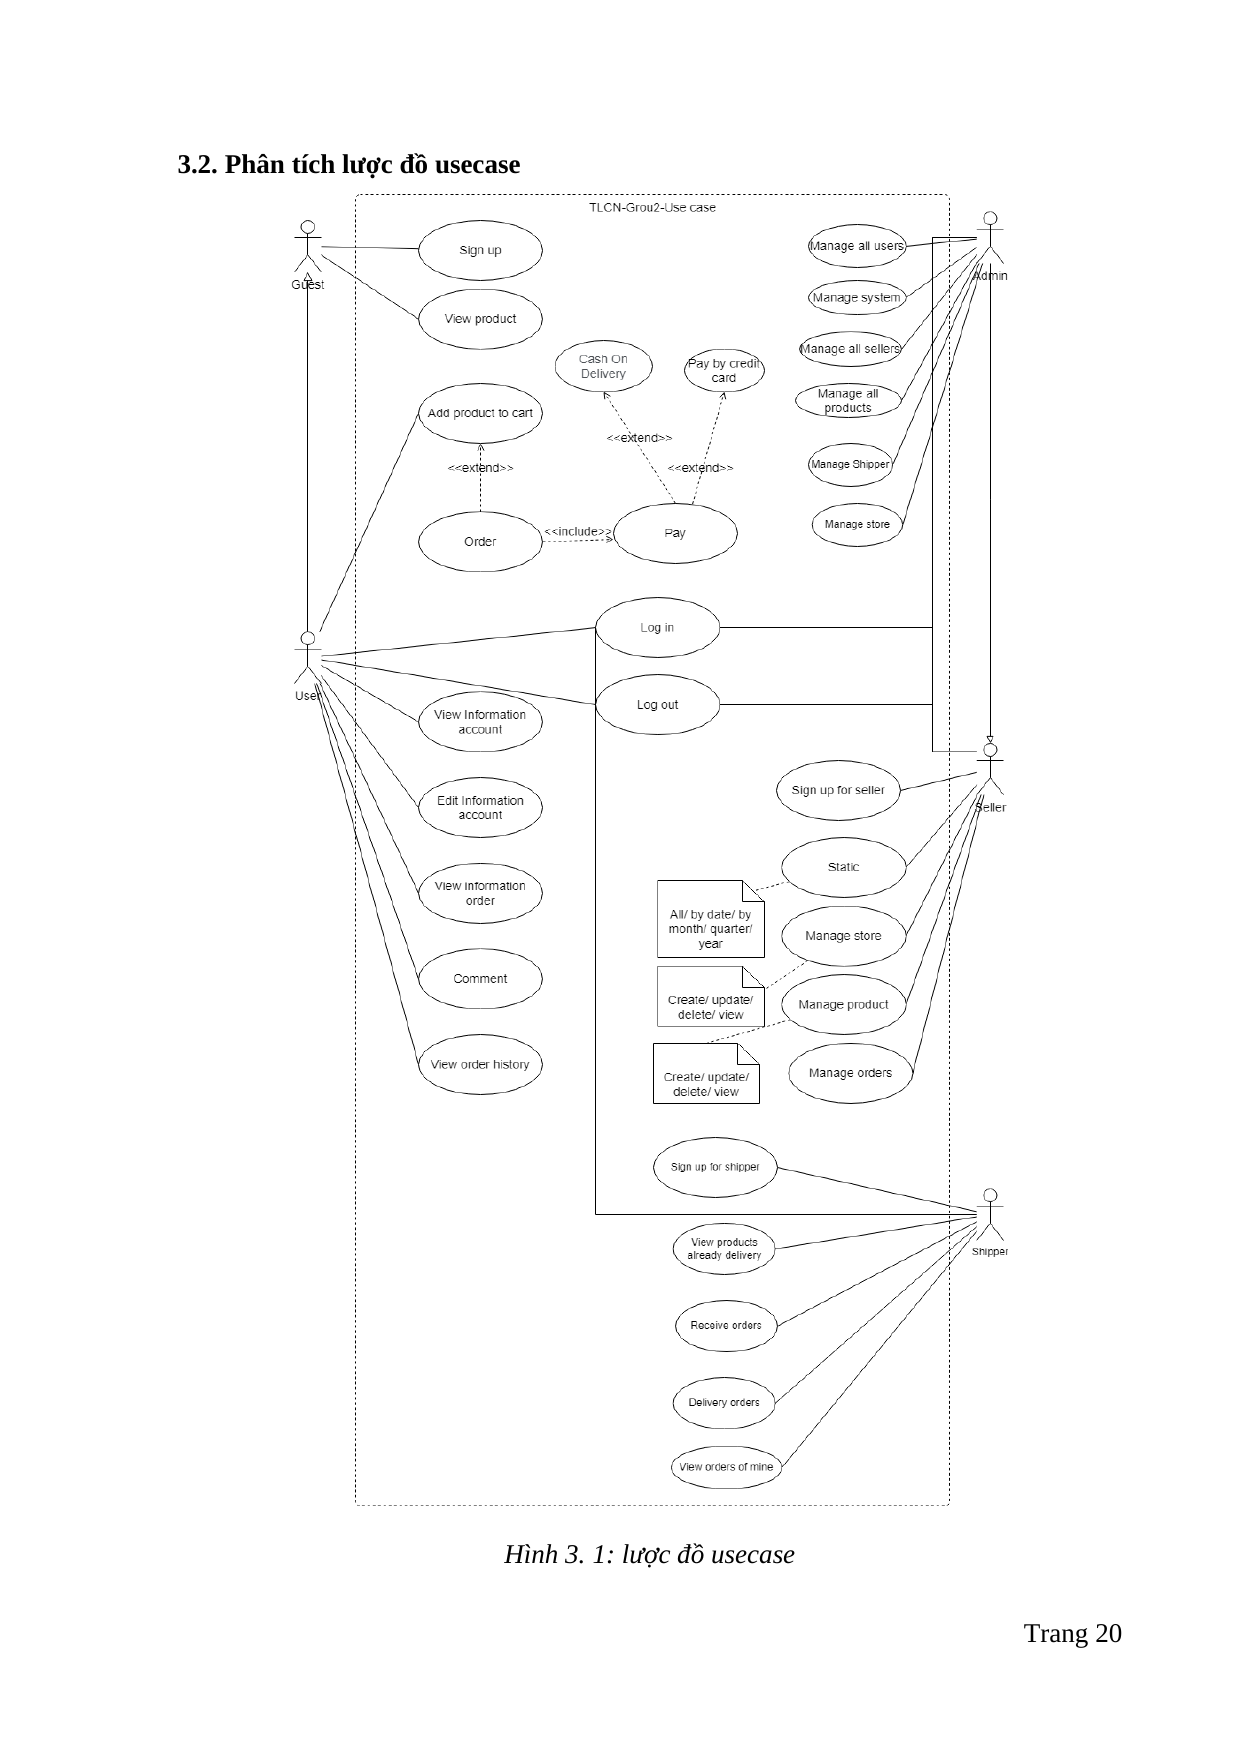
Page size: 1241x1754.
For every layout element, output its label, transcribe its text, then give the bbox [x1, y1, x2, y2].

text Hình 3. 1: lược đồ usecase [177, 1538, 1122, 1569]
subtitle 3.2. Phân tích lược đồ usecase [177, 148, 1122, 179]
picture [291, 194, 1008, 1506]
